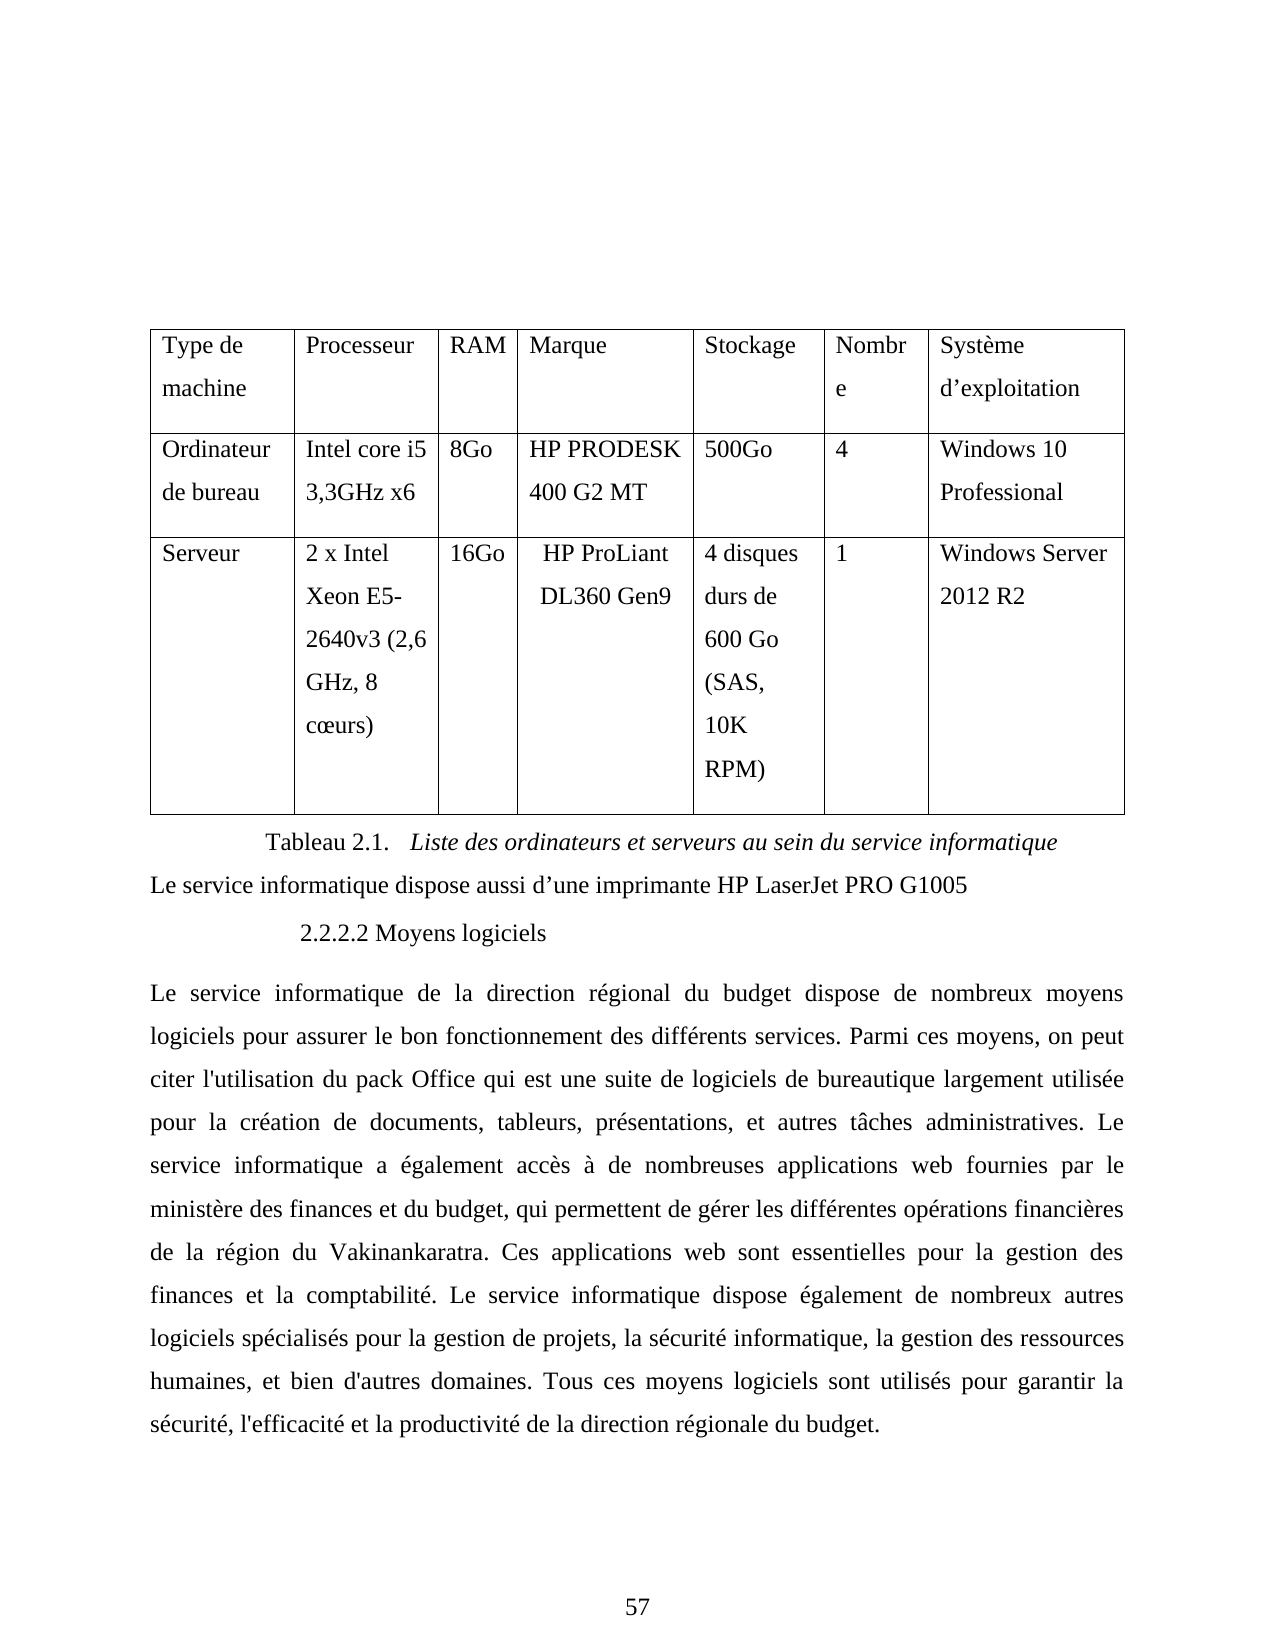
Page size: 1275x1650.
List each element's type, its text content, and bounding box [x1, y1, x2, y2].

text Le service informatique dispose aussi d’une imprimante HP LaserJet PRO G1005 [150, 871, 1125, 899]
table_cell 4 [825, 434, 928, 537]
table_cell Ordinateur de bureau [151, 434, 294, 537]
table_cell HP ProLiant DL360 Gen9 [518, 538, 693, 813]
table_cell Serveur [151, 538, 294, 813]
table_header Processeur [295, 330, 438, 433]
table_cell 8Go [439, 434, 517, 537]
table_cell 2 x Intel Xeon E5-2640v3 (2,6 GHz, 8 cœurs) [295, 538, 438, 813]
table_cell 16Go [439, 538, 517, 813]
table_header RAM [439, 330, 517, 433]
table_cell 500Go [694, 434, 824, 537]
text Liste des ordinateurs et serveurs au sein du service informatique [327, 827, 1125, 856]
table_header Système d’exploitation [929, 330, 1124, 433]
table_header Type de machine [151, 330, 294, 433]
table_cell Windows 10 Professional [929, 434, 1124, 537]
table_header Stockage [694, 330, 824, 433]
table_header Nombre [825, 330, 928, 433]
table_cell 4 disques durs de 600 Go (SAS, 10K RPM) [694, 538, 824, 813]
table_header Marque [518, 330, 693, 433]
table_cell Intel core i5 3,3GHz x6 [295, 434, 438, 537]
text Le service informatique de la direction régional du budget dispose de nombreux moyens logiciels pour assurer le bon fonctionnement des différents services. Parmi ces moyens, on peut citer l'utilisation du pack Office qui est une suite de logiciels de bureautique largement utilisée pour la création de documents, tableurs, présentations, et autres tâches administratives. Le service informatique a également accès à de nombreuses applications web fournies par le ministère des finances et du budget, qui permettent de gérer les différentes opérations financières de la région du Vakinankaratra. Ces applications web sont essentielles pour la gestion des finances et la comptabilité. Le service informatique dispose également de nombreux autres logiciels spécialisés pour la gestion de projets, la sécurité informatique, la gestion des ressources humaines, et bien d'autres domaines. Tous ces moyens logiciels sont utilisés pour garantir la sécurité, l'efficacité et la productivité de la direction régionale du budget. [150, 978, 1125, 1438]
table_cell Windows Server 2012 R2 [929, 538, 1124, 813]
table_cell HP PRODESK 400 G2 MT [518, 434, 693, 537]
table_cell 1 [825, 538, 928, 813]
text Moyens logiciels [300, 918, 1125, 947]
